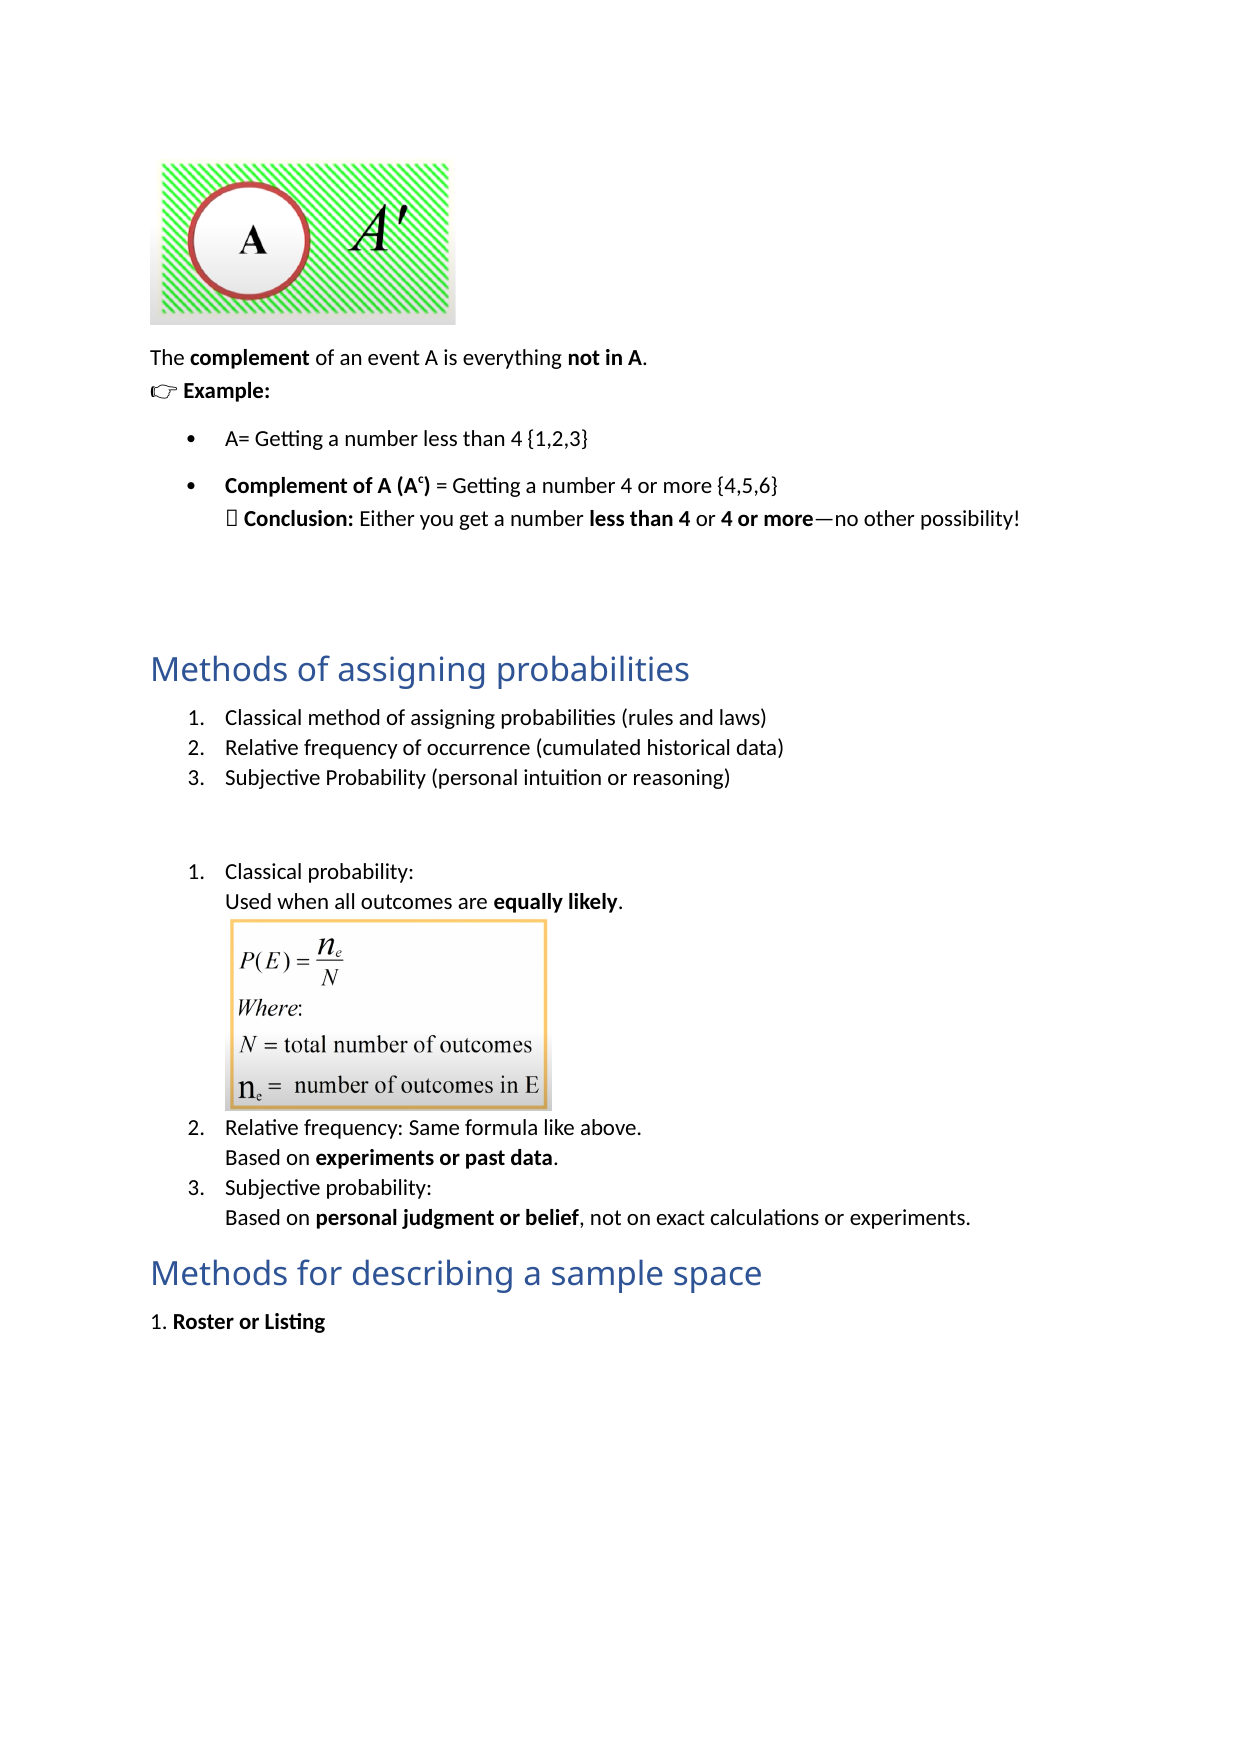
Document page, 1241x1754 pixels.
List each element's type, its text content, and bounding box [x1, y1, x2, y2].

subtitle Methods of assigning probabilities [150, 646, 1090, 691]
list Relative frequency of occurrence (cumulated historical data) [187, 733, 1090, 761]
picture [150, 150, 456, 325]
list Classical method of assigning probabilities (rules and laws) [187, 703, 1090, 731]
picture [225, 917, 552, 1111]
list Classical probability: [187, 857, 1090, 885]
list Based on personal judgment or belief, not on exact calculations or experiments. [225, 1203, 1090, 1231]
list Complement of A (Ac) = Getting a number 4 or more {4,5,6} 🔹 Conclusion: Either you get a number less than 4 or 4 or more—no other possibility! [187, 471, 1090, 533]
subtitle Methods for describing a sample space [150, 1250, 1090, 1296]
list A= Getting a number less than 4 {1,2,3} [187, 424, 1090, 452]
list Used when all outcomes are equally likely. [225, 887, 1090, 915]
list Subjective probability: [187, 1173, 1090, 1201]
text The complement of an event A is everything not in A. 👉 Example: [150, 343, 1090, 405]
list Based on experiments or past data. [225, 1143, 1090, 1171]
text 1. Roster or Listing [150, 1307, 1090, 1335]
list Relative frequency: Same formula like above. [187, 1113, 1090, 1141]
list Subjective Probability (personal intuition or reasoning) [187, 763, 1090, 791]
